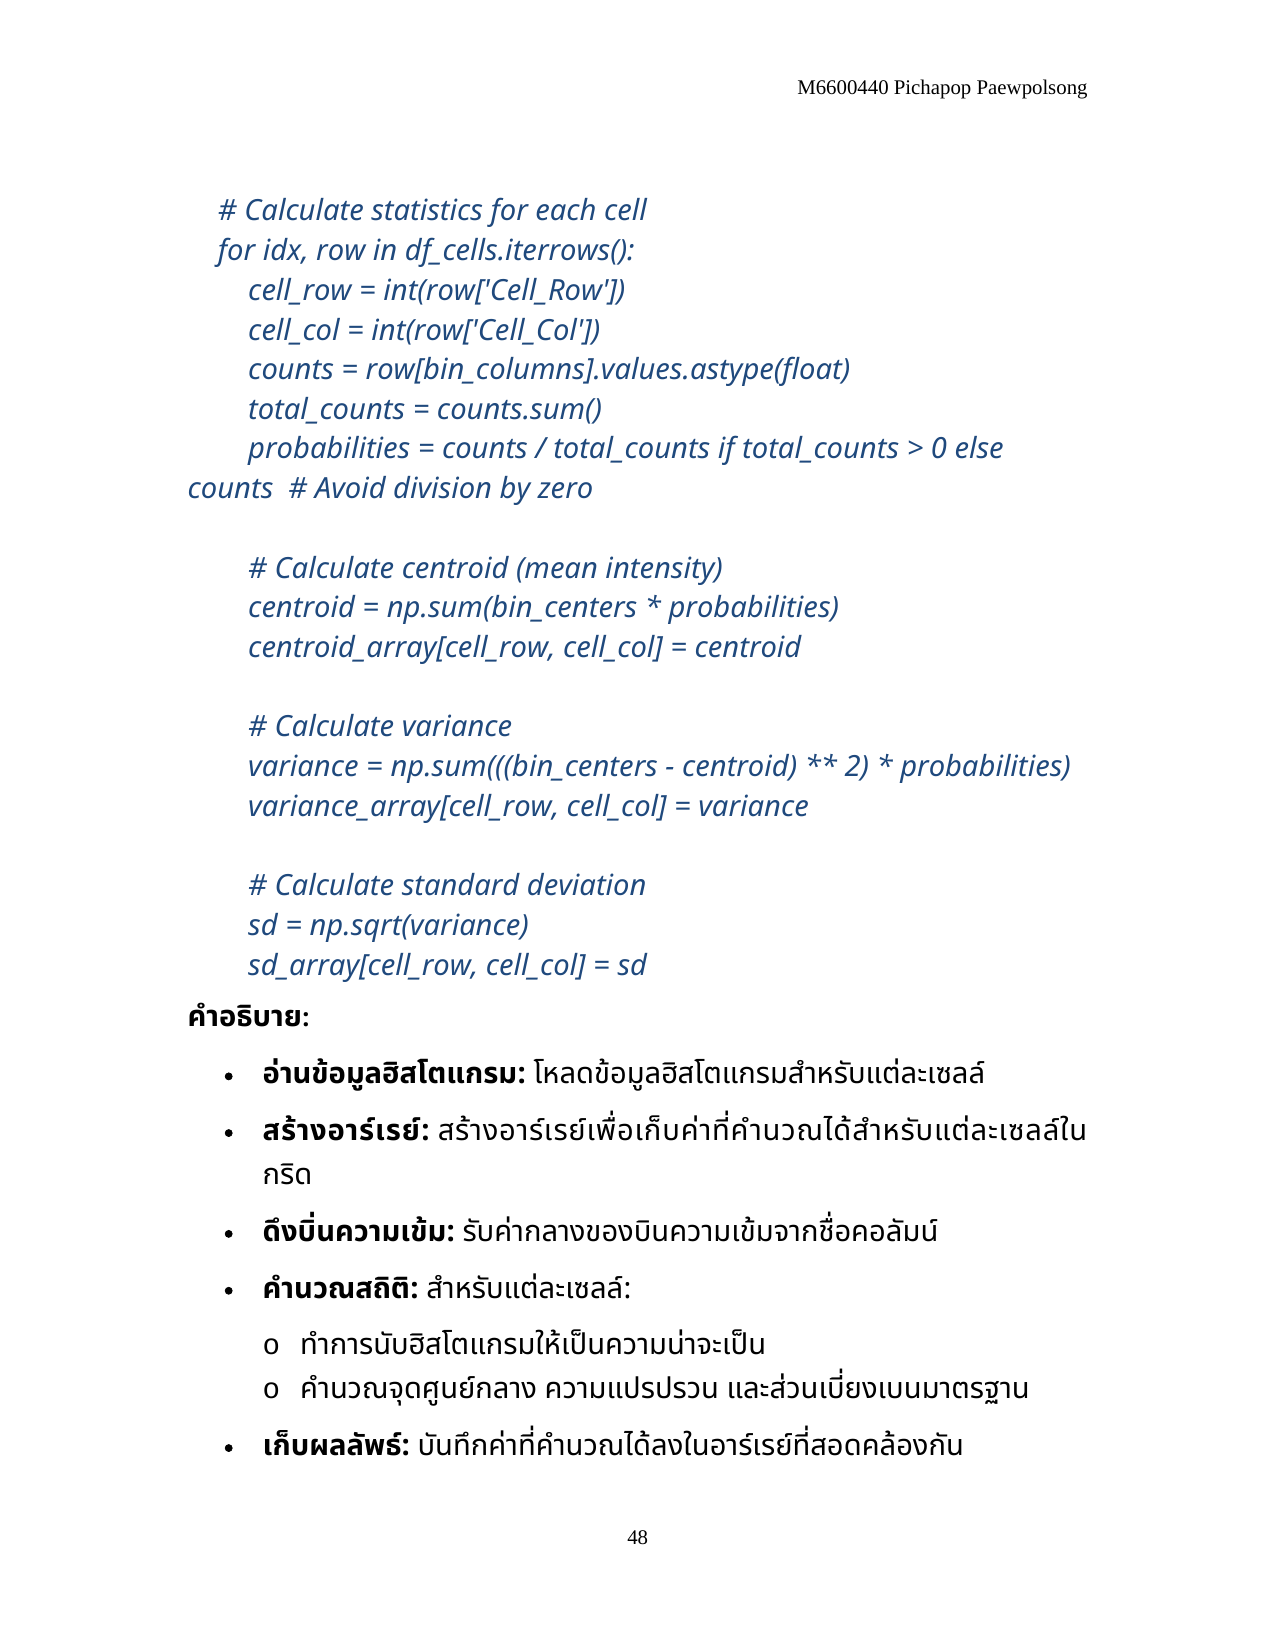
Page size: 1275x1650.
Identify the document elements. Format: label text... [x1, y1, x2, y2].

list คำนวณสถิติ: สำหรับแต่ละเซลล์: [225, 1267, 1087, 1311]
text variance = np.sum(((bin_centers - centroid) ** 2) * probabilities) [187, 745, 1087, 785]
list คำนวณจุดศูนย์กลาง ความแปรปรวน และส่วนเบี่ยงเบนมาตรฐาน [262, 1368, 1087, 1412]
text centroid = np.sum(bin_centers * probabilities) [187, 587, 1087, 626]
text คำอธิบาย: [187, 996, 1087, 1040]
text # Calculate centroid (mean intensity) [187, 547, 1087, 587]
text total_counts = counts.sum() [187, 388, 1087, 428]
text cell_row = int(row['Cell_Row']) [187, 269, 1087, 309]
text variance_array[cell_row, cell_col] = variance [187, 785, 1087, 825]
list ทำการนับฮิสโตแกรมให้เป็นความน่าจะเป็น [262, 1324, 1087, 1368]
text # Calculate variance [187, 706, 1087, 745]
text cell_col = int(row['Cell_Col']) [187, 309, 1087, 348]
text sd = np.sqrt(variance) [187, 904, 1087, 944]
text centroid_array[cell_row, cell_col] = centroid [187, 626, 1087, 666]
list อ่านข้อมูลฮิสโตแกรม: โหลดข้อมูลฮิสโตแกรมสำหรับแต่ละเซลล์ [225, 1052, 1087, 1097]
list สร้างอาร์เรย์: สร้างอาร์เรย์เพื่อเก็บค่าที่คำนวณได้สำหรับแต่ละเซลล์ในกริด [225, 1109, 1087, 1198]
text counts = row[bin_columns].values.astype(float) [187, 348, 1087, 388]
text # Calculate statistics for each cell [187, 190, 1087, 229]
text probabilities = counts / total_counts if total_counts > 0 else counts # Avoid division by zero [187, 428, 1087, 507]
list เก็บผลลัพธ์: บันทึกค่าที่คำนวณได้ลงในอาร์เรย์ที่สอดคล้องกัน [225, 1424, 1087, 1468]
text # Calculate standard deviation [187, 864, 1087, 904]
text sd_array[cell_row, cell_col] = sd [187, 944, 1087, 983]
text for idx, row in df_cells.iterrows(): [187, 229, 1087, 269]
list ดึงบิ่นความเข้ม: รับค่ากลางของบินความเข้มจากชื่อคอลัมน์ [225, 1210, 1087, 1254]
